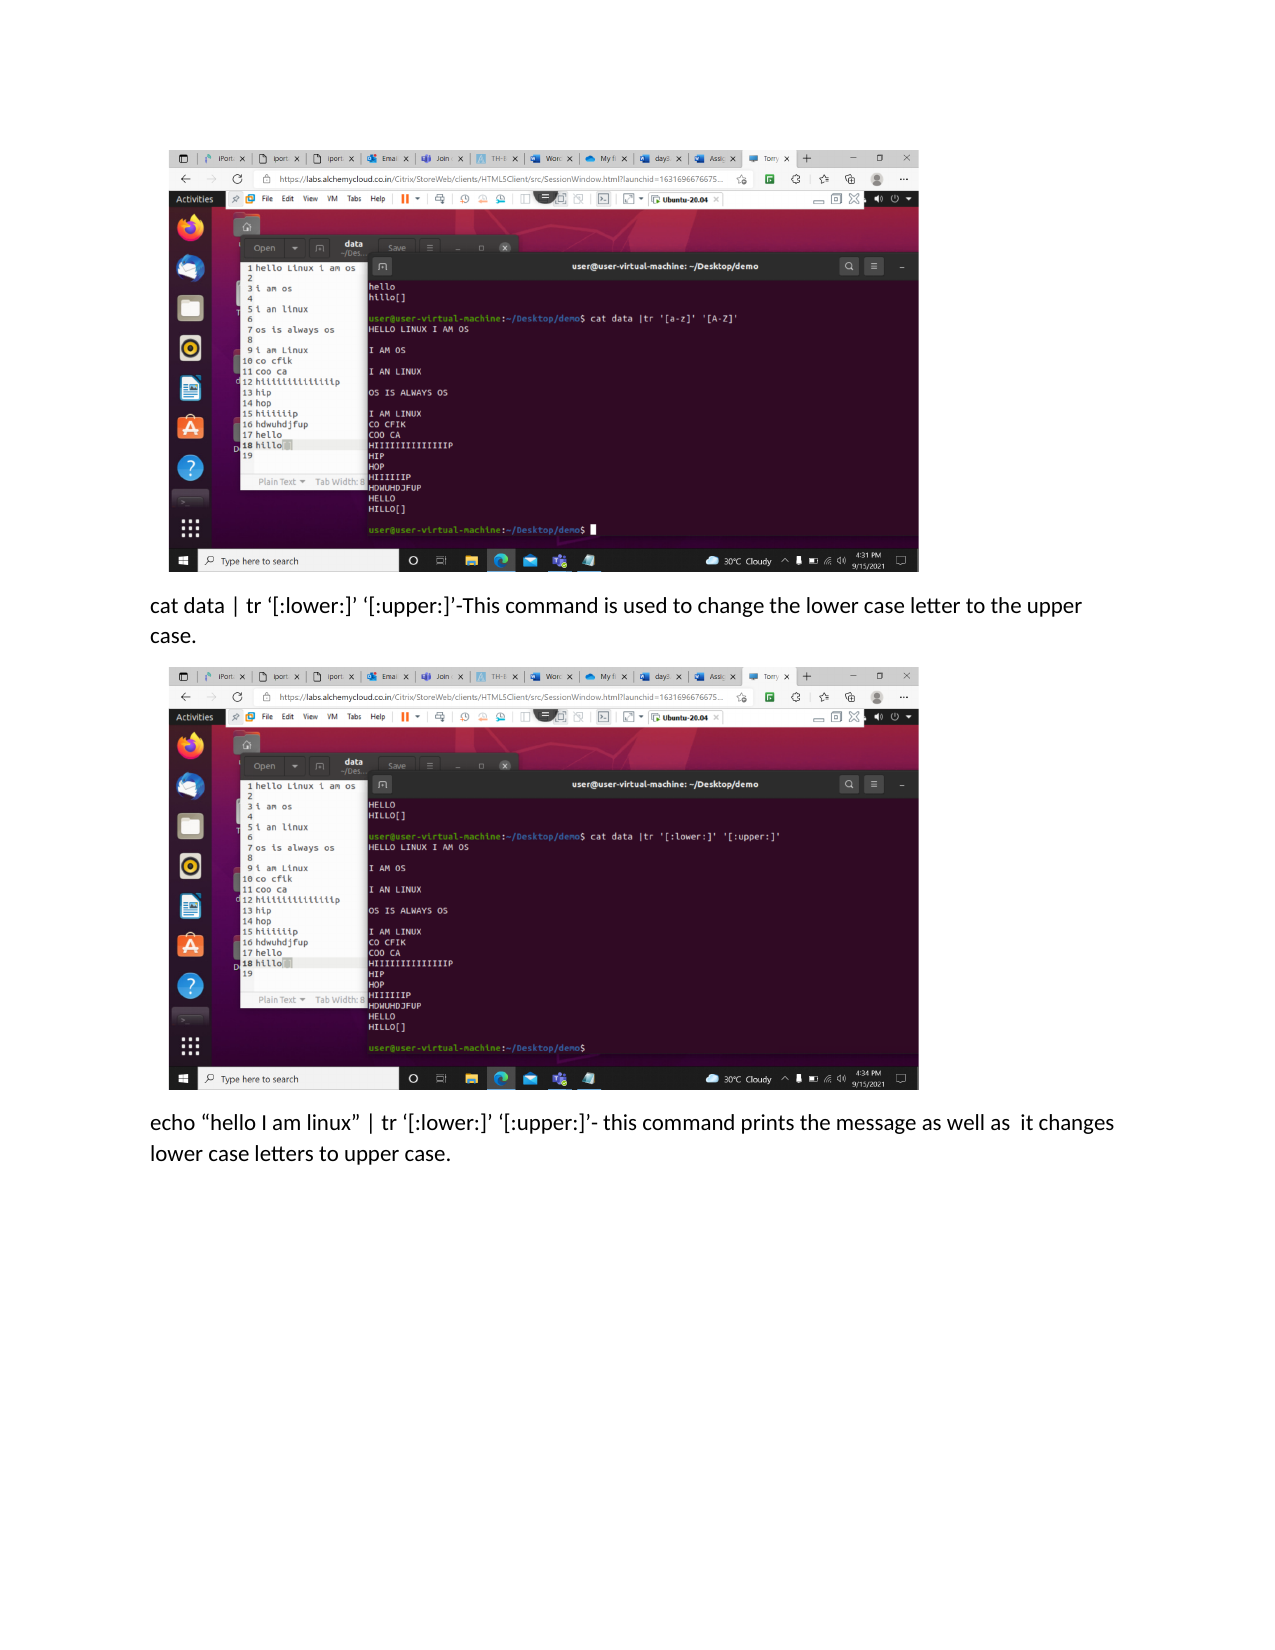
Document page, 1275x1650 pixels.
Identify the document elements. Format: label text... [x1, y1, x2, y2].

text echo “hello I am linux” | tr ‘[:lower:]’ ‘[:upper:]’- this command prints the message as well as it changes lower case letters to upper case. [150, 1108, 1125, 1167]
text cat data | tr ‘[:lower:]’ ‘[:upper:]’-This command is used to change the lower case letter to the upper case. [150, 591, 1125, 649]
